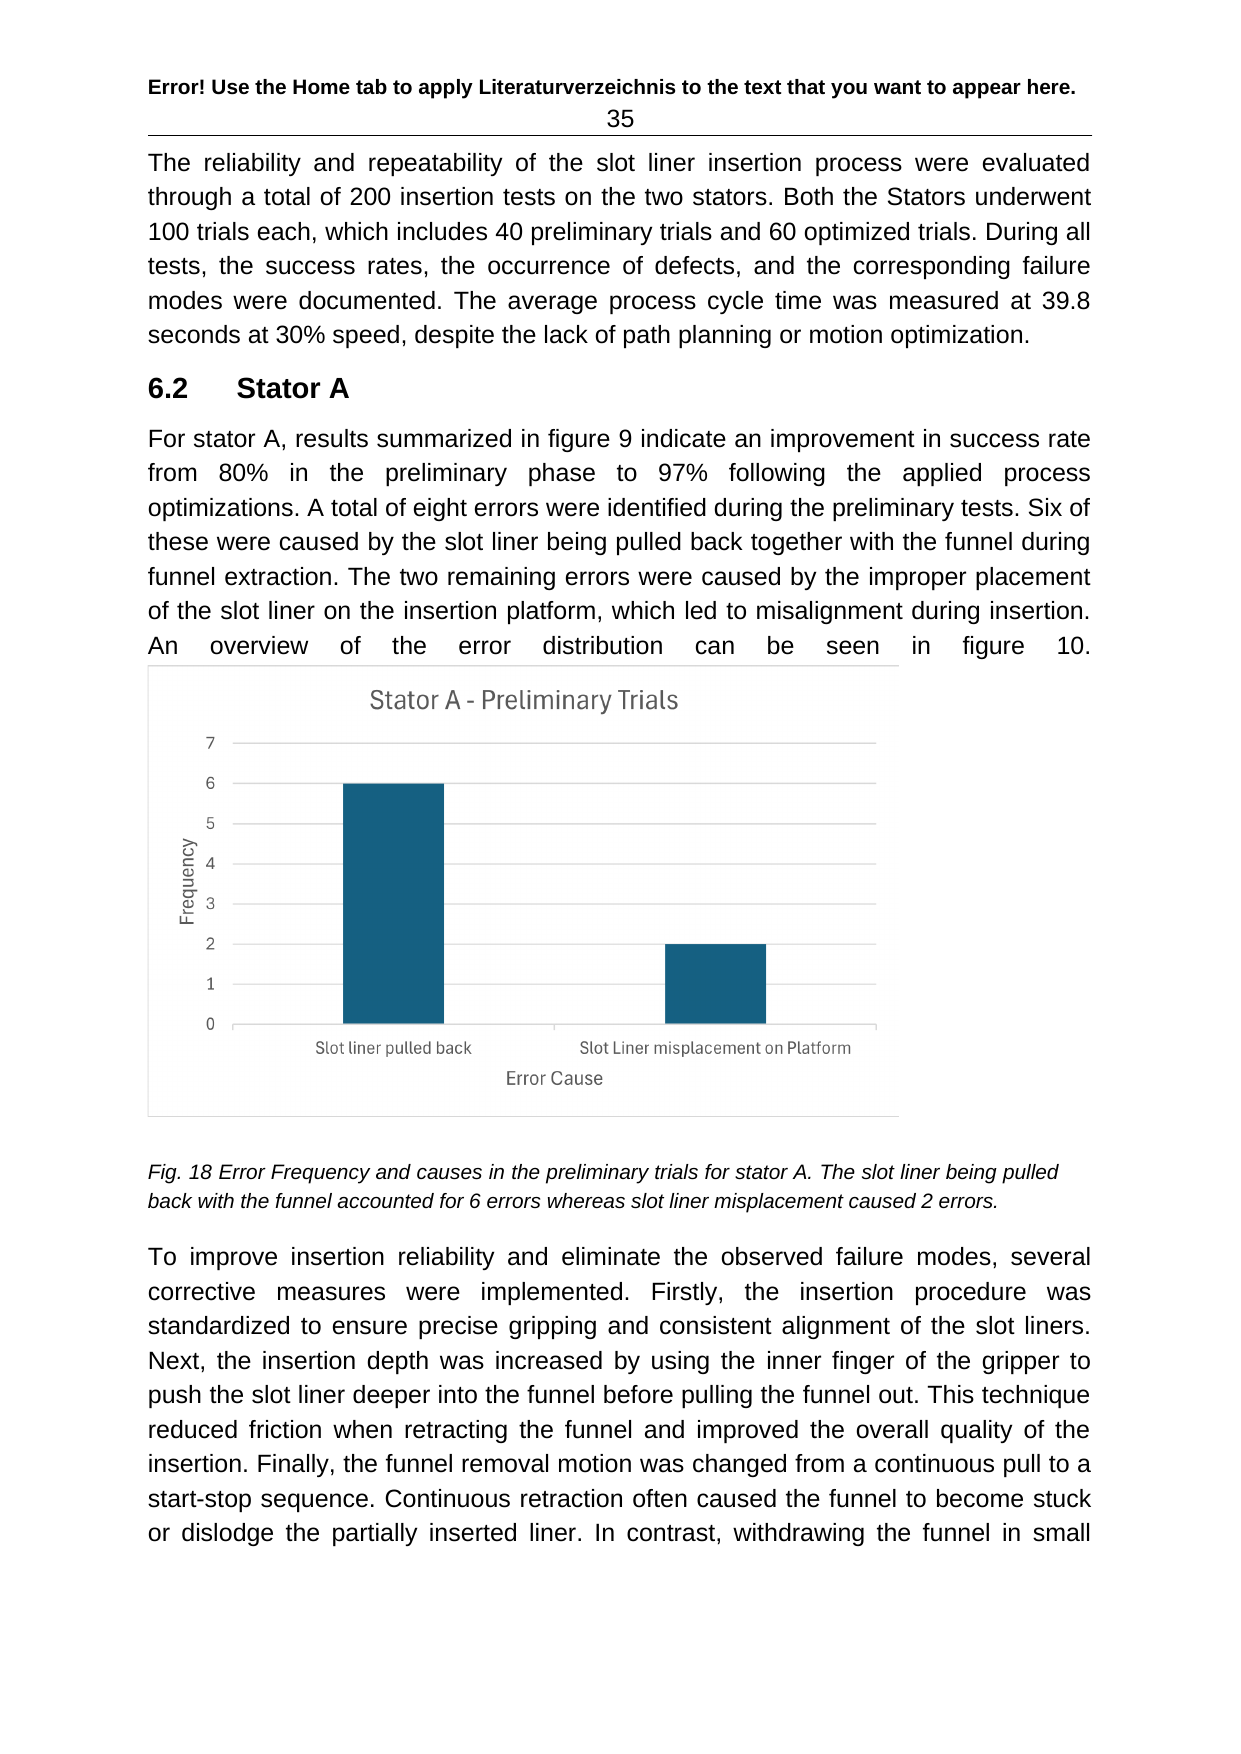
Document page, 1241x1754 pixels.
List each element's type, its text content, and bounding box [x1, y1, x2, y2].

subtitle Stator A [148, 371, 1092, 405]
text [148, 1242, 1092, 1547]
text The reliability and repeatability of the slot liner insertion process were evaluated through a total of 200 insertion tests on the two stators. Both the Stators underwent 100 trials each, which includes 40 preliminary trials and 60 optimized trials. During all tests, the success rates, the occurrence of defects, and the corresponding failure modes were documented. The average process cycle time was measured at 39.8 seconds at 30% speed, despite the lack of path planning or motion optimization. [148, 148, 1092, 349]
picture [147, 665, 899, 1117]
text Fig. 18 Error Frequency and causes in the preliminary trials for stator A. The slot liner being pulled back with the funnel accounted for 6 errors whereas slot liner misplacement caused 2 errors. [148, 1160, 1063, 1213]
